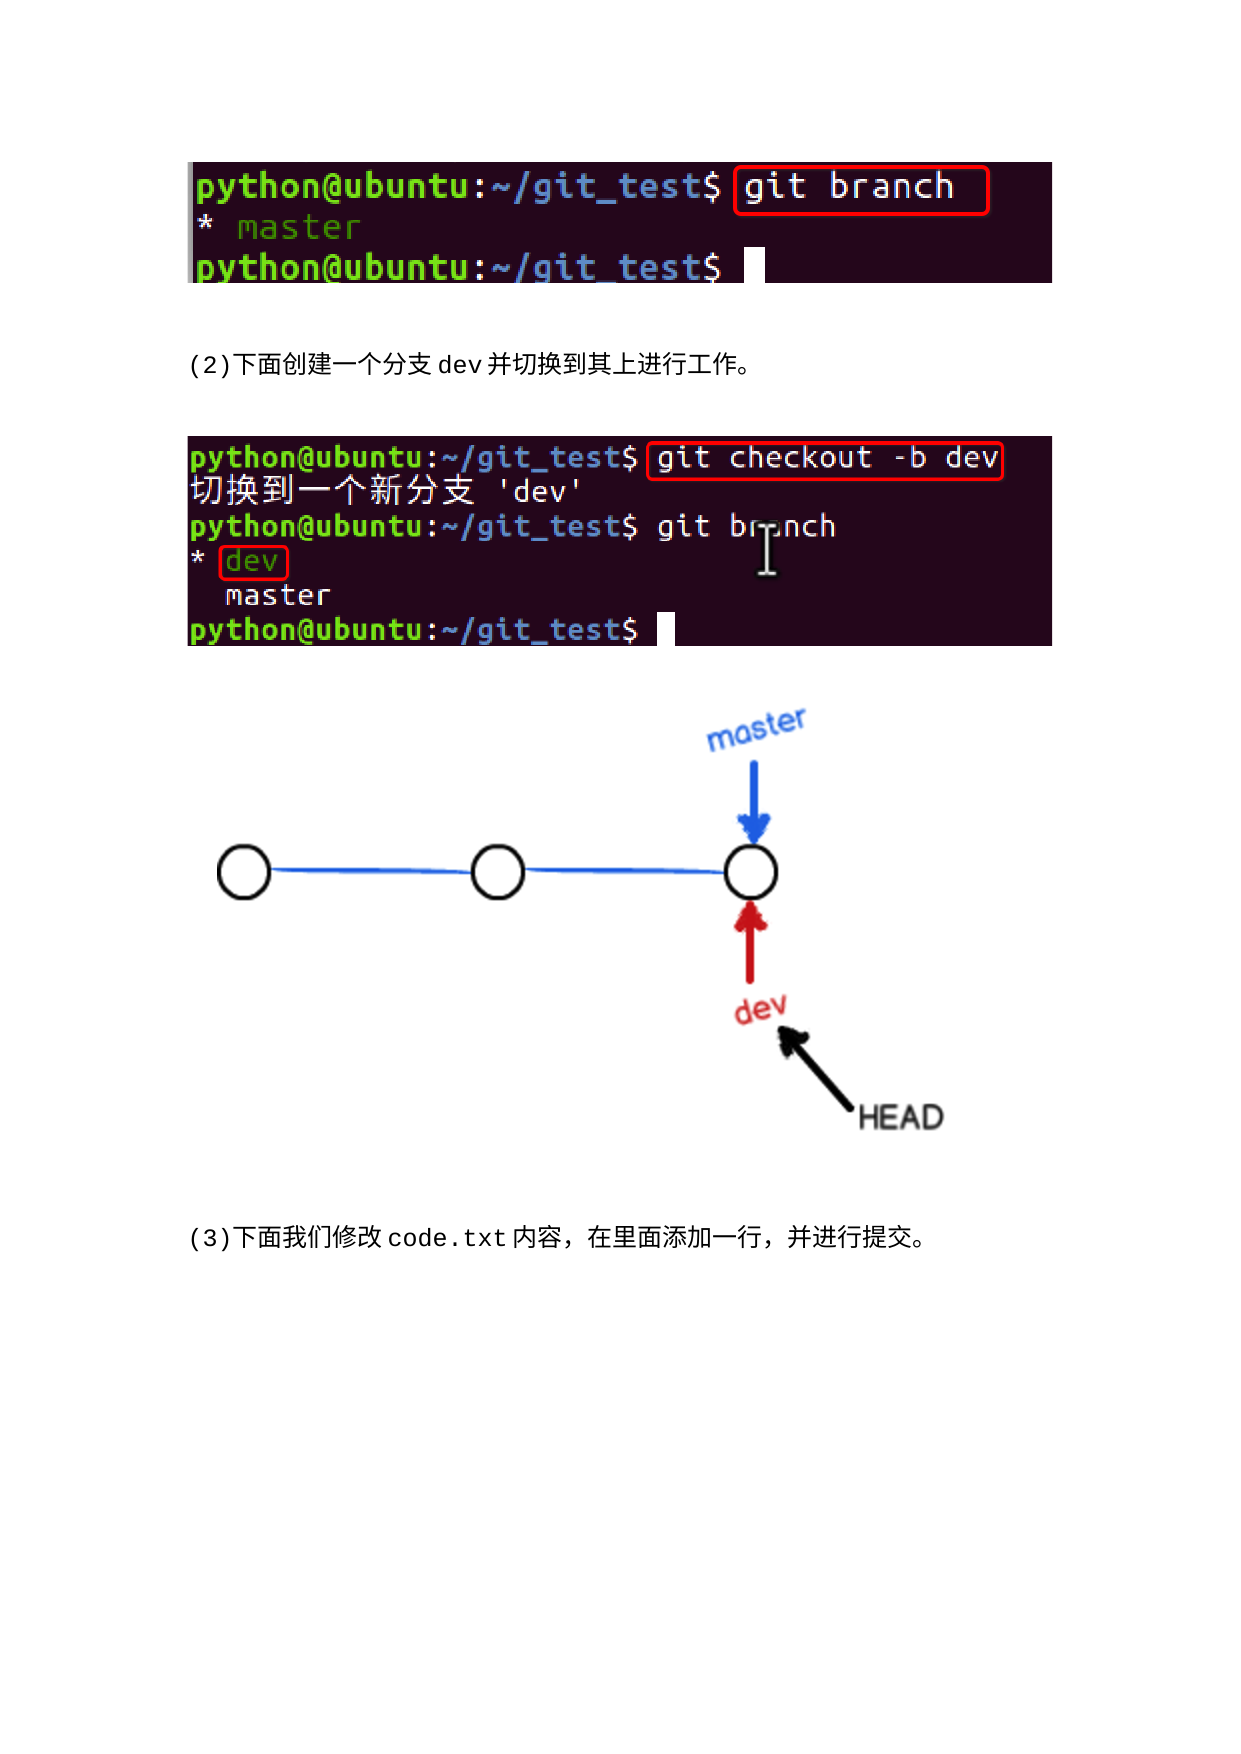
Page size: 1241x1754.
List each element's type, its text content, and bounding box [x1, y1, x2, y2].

picture [187, 678, 1021, 1157]
picture [187, 436, 1053, 646]
picture [187, 162, 1053, 283]
text (3)下面我们修改code.txt内容，在里面添加一行，并进行提交。 [187, 1204, 1053, 1269]
text (2)下面创建一个分支dev并切换到其上进行工作。 [187, 330, 1053, 395]
